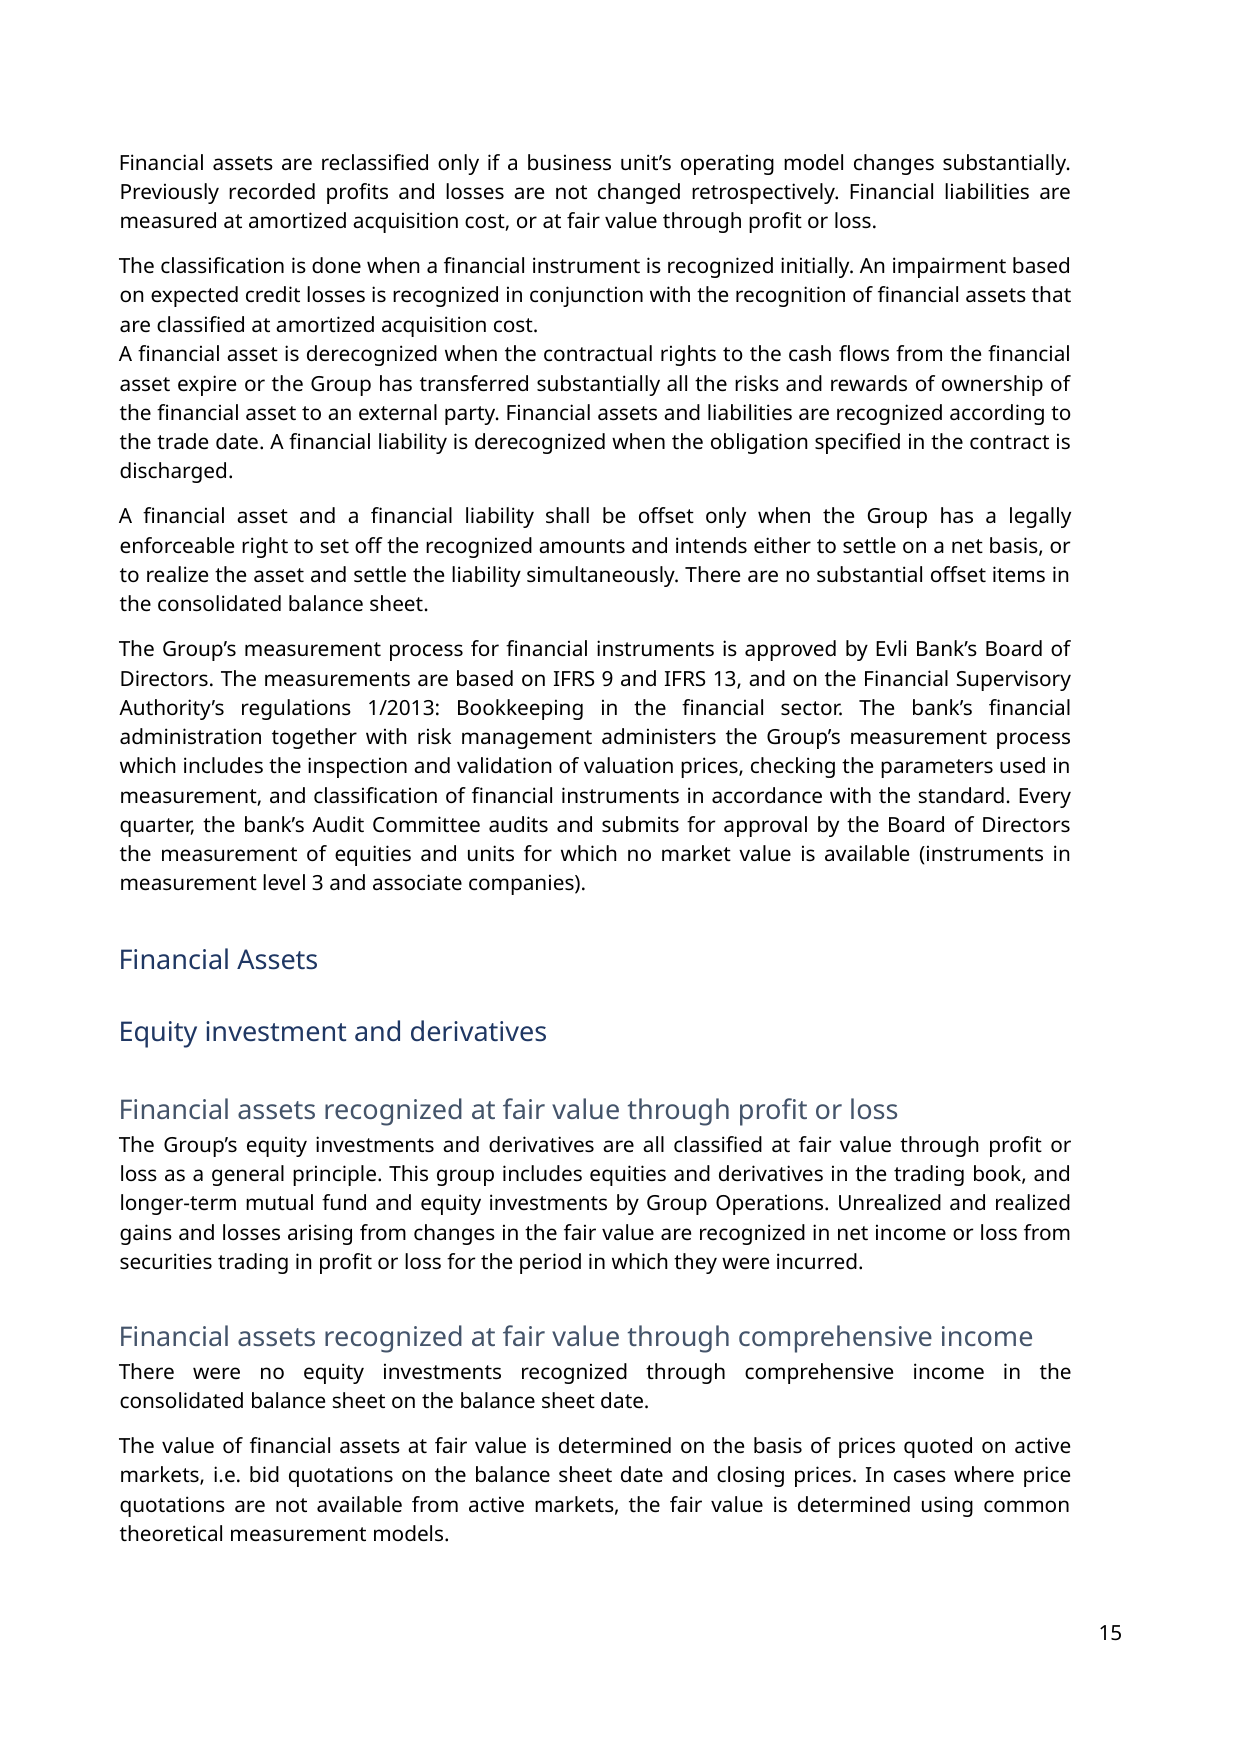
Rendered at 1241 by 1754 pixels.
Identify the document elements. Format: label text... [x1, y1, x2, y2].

text The value of financial assets at fair value is determined on the basis of prices quoted on active markets, i.e. bid quotations on the balance sheet date and closing prices. In cases where price quotations are not available from active markets, the fair value is determined using common theoretical measurement models. [118, 1431, 1072, 1547]
subtitle Financial assets recognized at fair value through comprehensive income [118, 1318, 1121, 1354]
text A financial asset and a financial liability shall be offset only when the Group has a legally enforceable right to set off the recognized amounts and intends either to settle on a net basis, or to realize the asset and settle the liability simultaneously. There are no substantial offset items in the consolidated balance sheet. [118, 502, 1072, 618]
text The Group’s measurement process for financial instruments is approved by Evli Bank’s Board of Directors. The measurements are based on IFRS 9 and IFRS 13, and on the Financial Supervisory Authority’s regulations 1/2013: Bookkeeping in the financial sector. The bank’s financial administration together with risk management administers the Group’s measurement process which includes the inspection and validation of valuation prices, checking the parameters used in measurement, and classification of financial instruments in accordance with the standard. Every quarter, the bank’s Audit Committee audits and submits for approval by the Board of Directors the measurement of equities and units for which no market value is available (instruments in measurement level 3 and associate companies). [118, 634, 1072, 897]
text A financial asset is derecognized when the contractual rights to the cash flows from the financial asset expire or the Group has transferred substantially all the risks and rewards of ownership of the financial asset to an external party. Financial assets and liabilities are recognized according to the trade date. A financial liability is derecognized when the obligation specified in the contract is discharged. [118, 339, 1072, 485]
text There were no equity investments recognized through comprehensive income in the consolidated balance sheet on the balance sheet date. [118, 1357, 1072, 1414]
text Financial Assets [118, 940, 1121, 977]
text The classification is done when a financial instrument is recognized initially. An impairment based on expected credit losses is recognized in conjunction with the recognition of financial assets that are classified at amortized acquisition cost. [118, 251, 1072, 338]
subtitle Financial assets recognized at fair value through profit or loss [118, 1091, 1121, 1127]
text Financial assets are reclassified only if a business unit’s operating model changes substantially. Previously recorded profits and losses are not changed retrospectively. Financial liabilities are measured at amortized acquisition cost, or at fair value through profit or loss. [118, 148, 1072, 234]
subtitle Equity investment and derivatives [118, 1012, 1121, 1049]
text The Group’s equity investments and derivatives are all classified at fair value through profit or loss as a general principle. This group includes equities and derivatives in the trading book, and longer-term mutual fund and equity investments by Group Operations. Unrealized and realized gains and losses arising from changes in the fair value are recognized in net income or loss from securities trading in profit or loss for the period in which they were incurred. [118, 1130, 1072, 1275]
